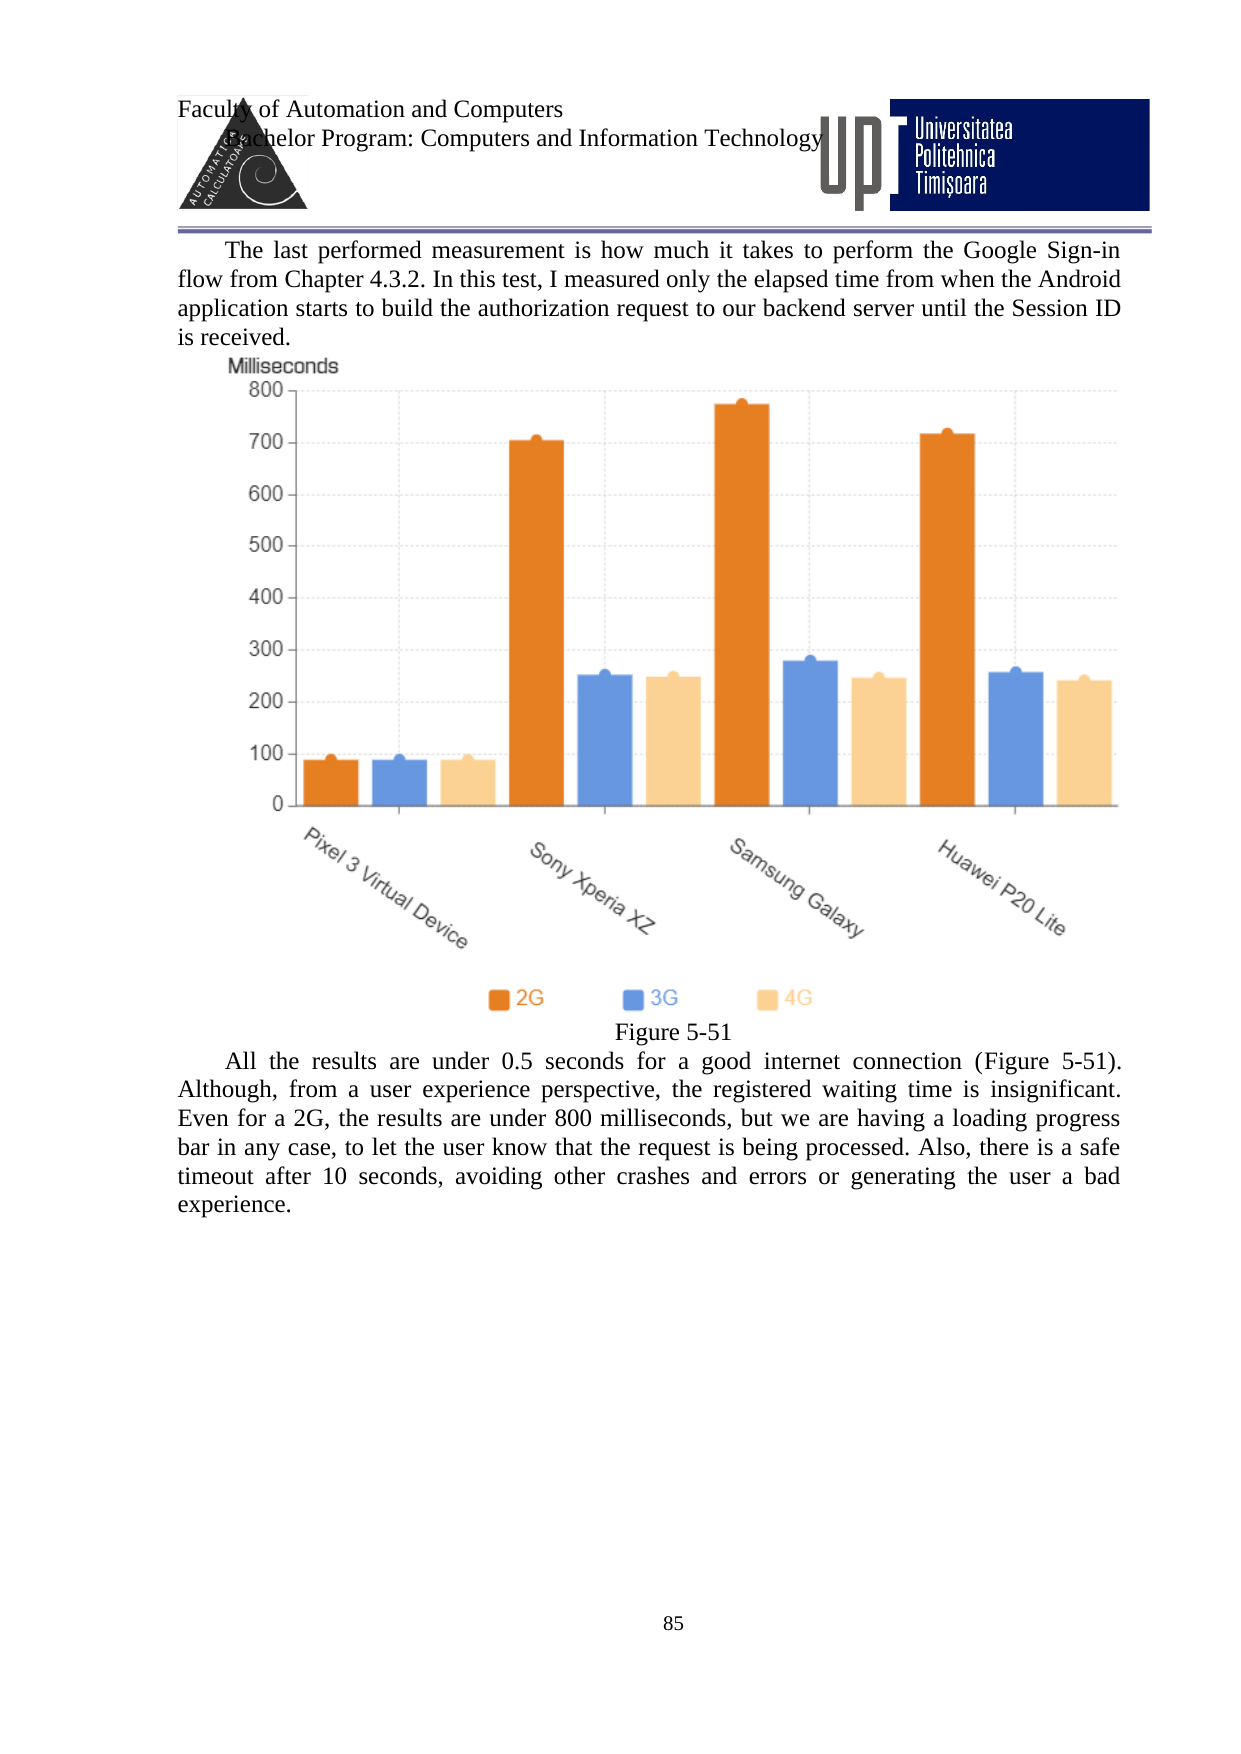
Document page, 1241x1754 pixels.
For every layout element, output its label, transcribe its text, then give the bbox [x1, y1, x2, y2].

picture [1122, 225, 1153, 234]
picture [820, 99, 1150, 211]
text The last performed measurement is how much it takes to perform the Google Sign-in flow from Chapter 4.3.2. In this test, I measured only the elapsed time from when the Android application starts to build the authorization request to our backend server until the Session ID is received. [177, 207, 1122, 351]
picture [224, 350, 1170, 1017]
picture [177, 95, 309, 207]
